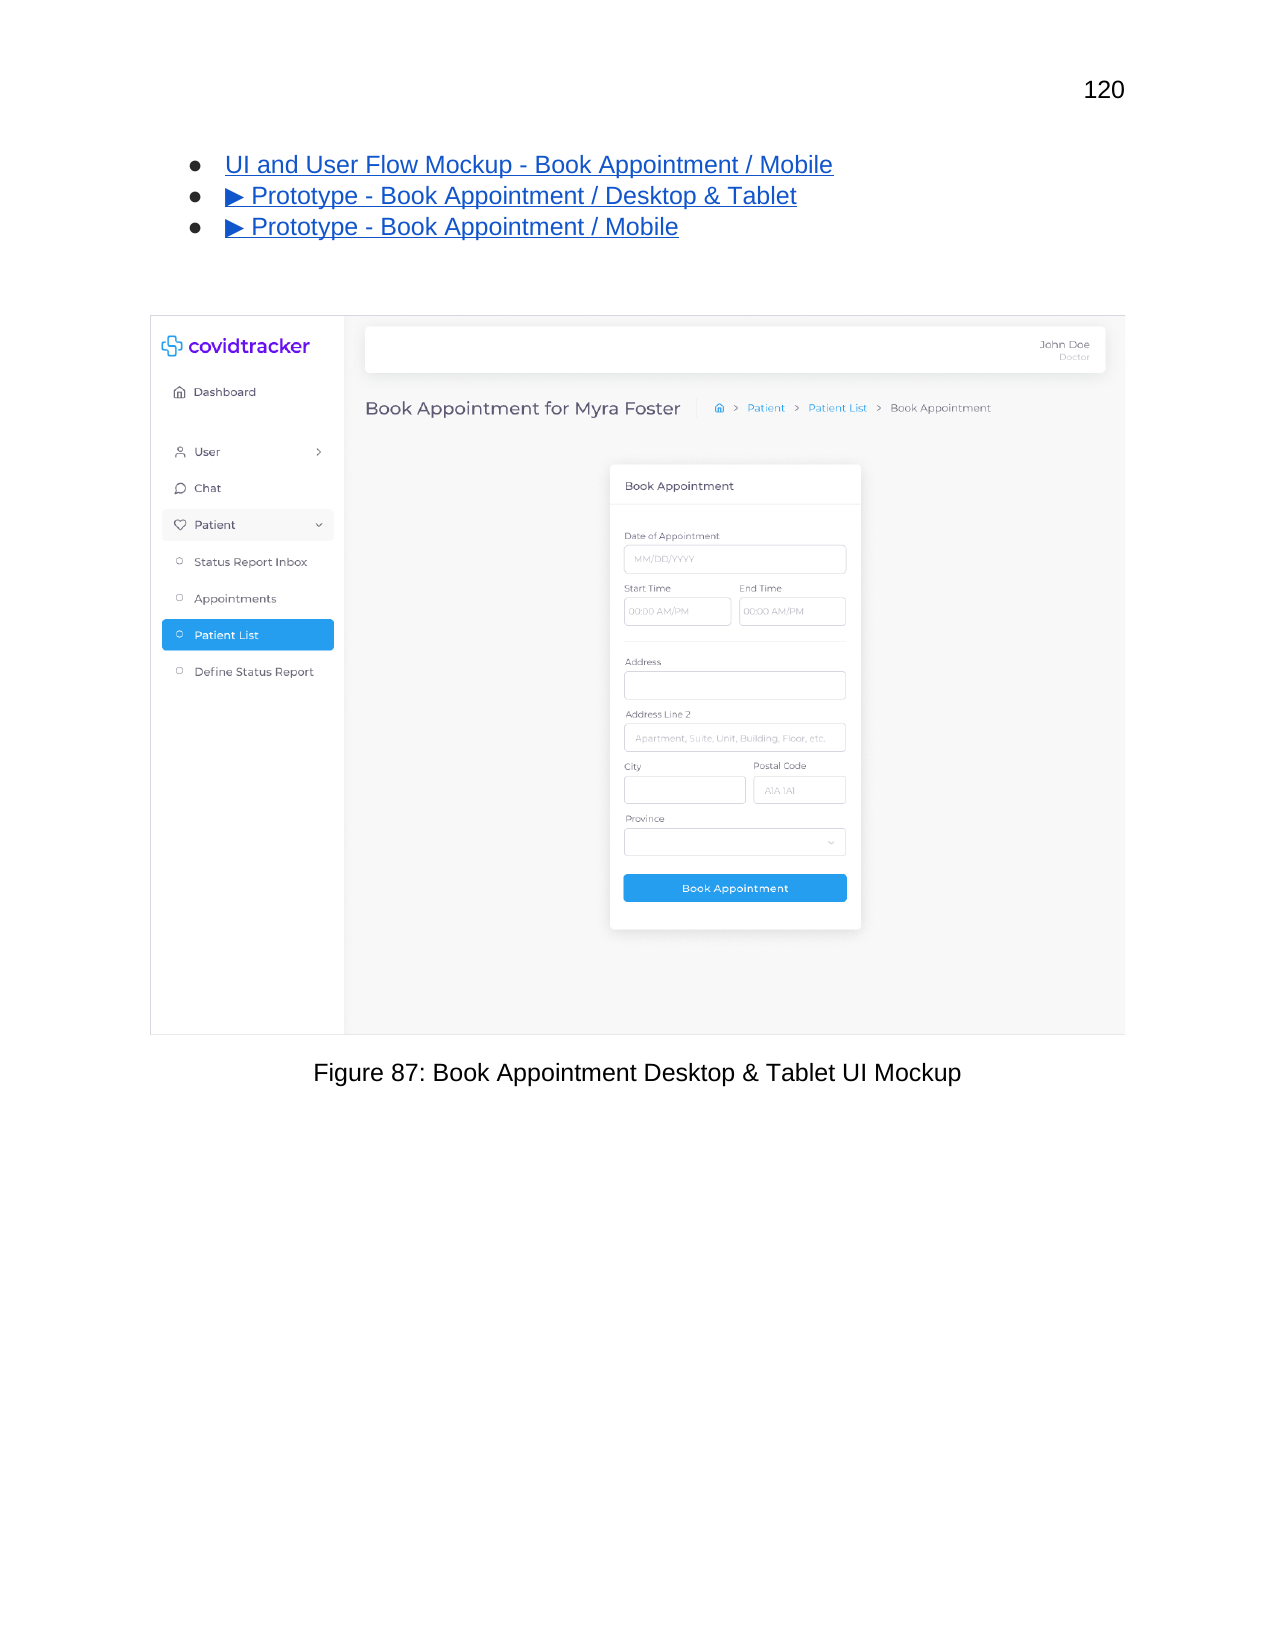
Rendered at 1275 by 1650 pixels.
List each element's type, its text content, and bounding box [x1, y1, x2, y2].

picture [150, 315, 1125, 1035]
list ▶ Prototype - Book Appointment / Desktop & Tablet [187, 181, 1125, 210]
list ▶ Prototype - Book Appointment / Mobile [187, 212, 1125, 241]
list UI and User Flow Mockup - Book Appointment / Mobile [187, 150, 1125, 179]
text Figure 87: Book Appointment Desktop & Tablet UI Mockup [150, 1058, 1125, 1086]
